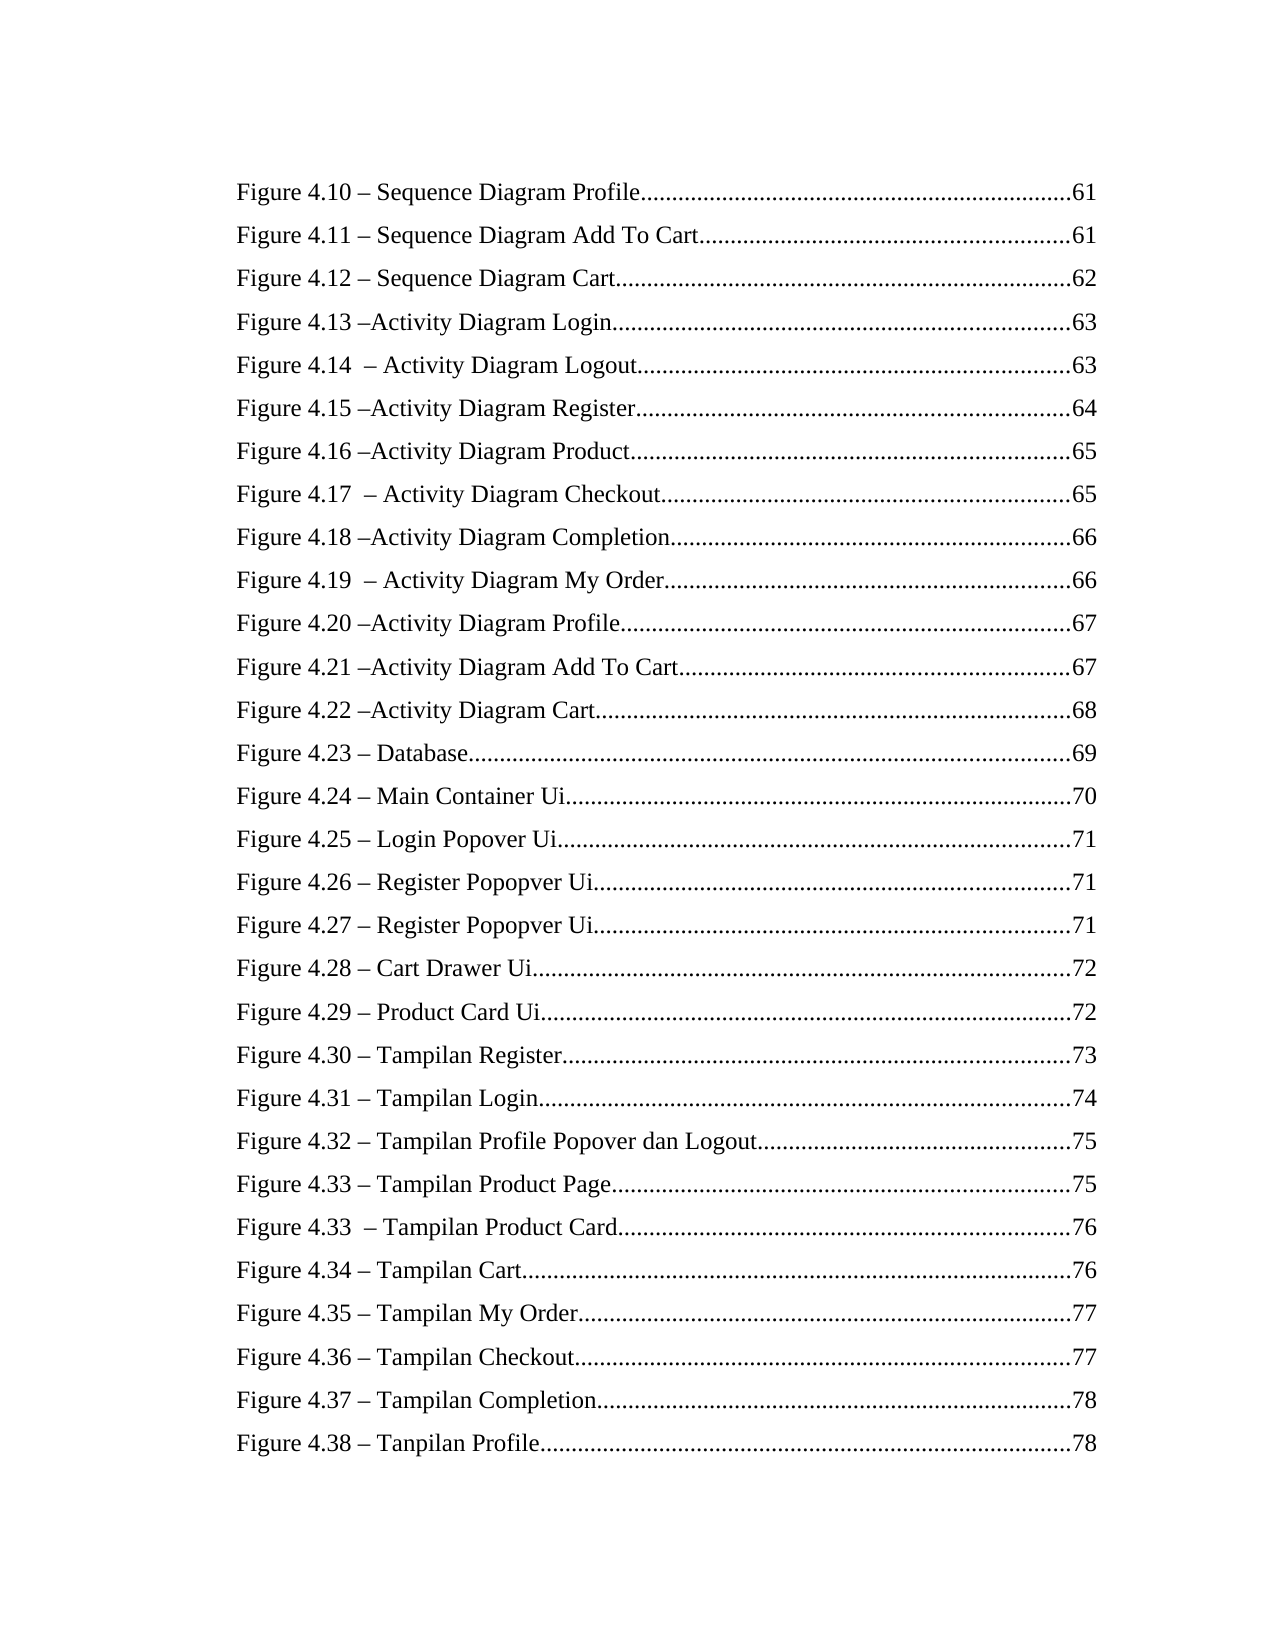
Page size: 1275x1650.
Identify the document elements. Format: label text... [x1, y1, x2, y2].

text Figure 4.27 – Register Popopver Ui 71 [236, 910, 1098, 939]
text Figure 4.37 – Tampilan Completion 78 [236, 1385, 1098, 1413]
text Figure 4.34 – Tampilan Cart 76 [236, 1255, 1098, 1284]
text Figure 4.14 – Activity Diagram Logout 63 [236, 350, 1098, 378]
text Figure 4.33 – Tampilan Product Card 76 [236, 1212, 1098, 1241]
text Figure 4.18 –Activity Diagram Completion 66 [236, 522, 1098, 551]
text Figure 4.21 –Activity Diagram Add To Cart 67 [236, 652, 1098, 680]
text Figure 4.20 –Activity Diagram Profile 67 [236, 608, 1098, 637]
text Figure 4.11 – Sequence Diagram Add To Cart 61 [236, 220, 1098, 249]
text Figure 4.31 – Tampilan Login 74 [236, 1083, 1098, 1112]
text Figure 4.38 – Tanpilan Profile 78 [236, 1428, 1098, 1457]
text Figure 4.22 –Activity Diagram Cart 68 [236, 695, 1098, 723]
text Figure 4.10 – Sequence Diagram Profile 61 [236, 177, 1098, 206]
text Figure 4.17 – Activity Diagram Checkout 65 [236, 479, 1098, 508]
text Figure 4.29 – Product Card Ui 72 [236, 997, 1098, 1025]
text Figure 4.30 – Tampilan Register 73 [236, 1040, 1098, 1068]
text Figure 4.35 – Tampilan My Order 77 [236, 1298, 1098, 1327]
text Figure 4.33 – Tampilan Product Page 75 [236, 1169, 1098, 1198]
text Figure 4.15 –Activity Diagram Register 64 [236, 393, 1098, 422]
text Figure 4.23 – Database 69 [236, 738, 1098, 767]
text Figure 4.26 – Register Popopver Ui 71 [236, 867, 1098, 896]
text Figure 4.12 – Sequence Diagram Cart 62 [236, 263, 1098, 292]
text Figure 4.25 – Login Popover Ui 71 [236, 824, 1098, 853]
text Figure 4.13 –Activity Diagram Login 63 [236, 307, 1098, 335]
text Figure 4.36 – Tampilan Checkout 77 [236, 1342, 1098, 1370]
text Figure 4.28 – Cart Drawer Ui 72 [236, 953, 1098, 982]
text Figure 4.24 – Main Container Ui 70 [236, 781, 1098, 810]
text Figure 4.32 – Tampilan Profile Popover dan Logout 75 [236, 1126, 1098, 1155]
text Figure 4.19 – Activity Diagram My Order 66 [236, 565, 1098, 594]
text Figure 4.16 –Activity Diagram Product 65 [236, 436, 1098, 465]
